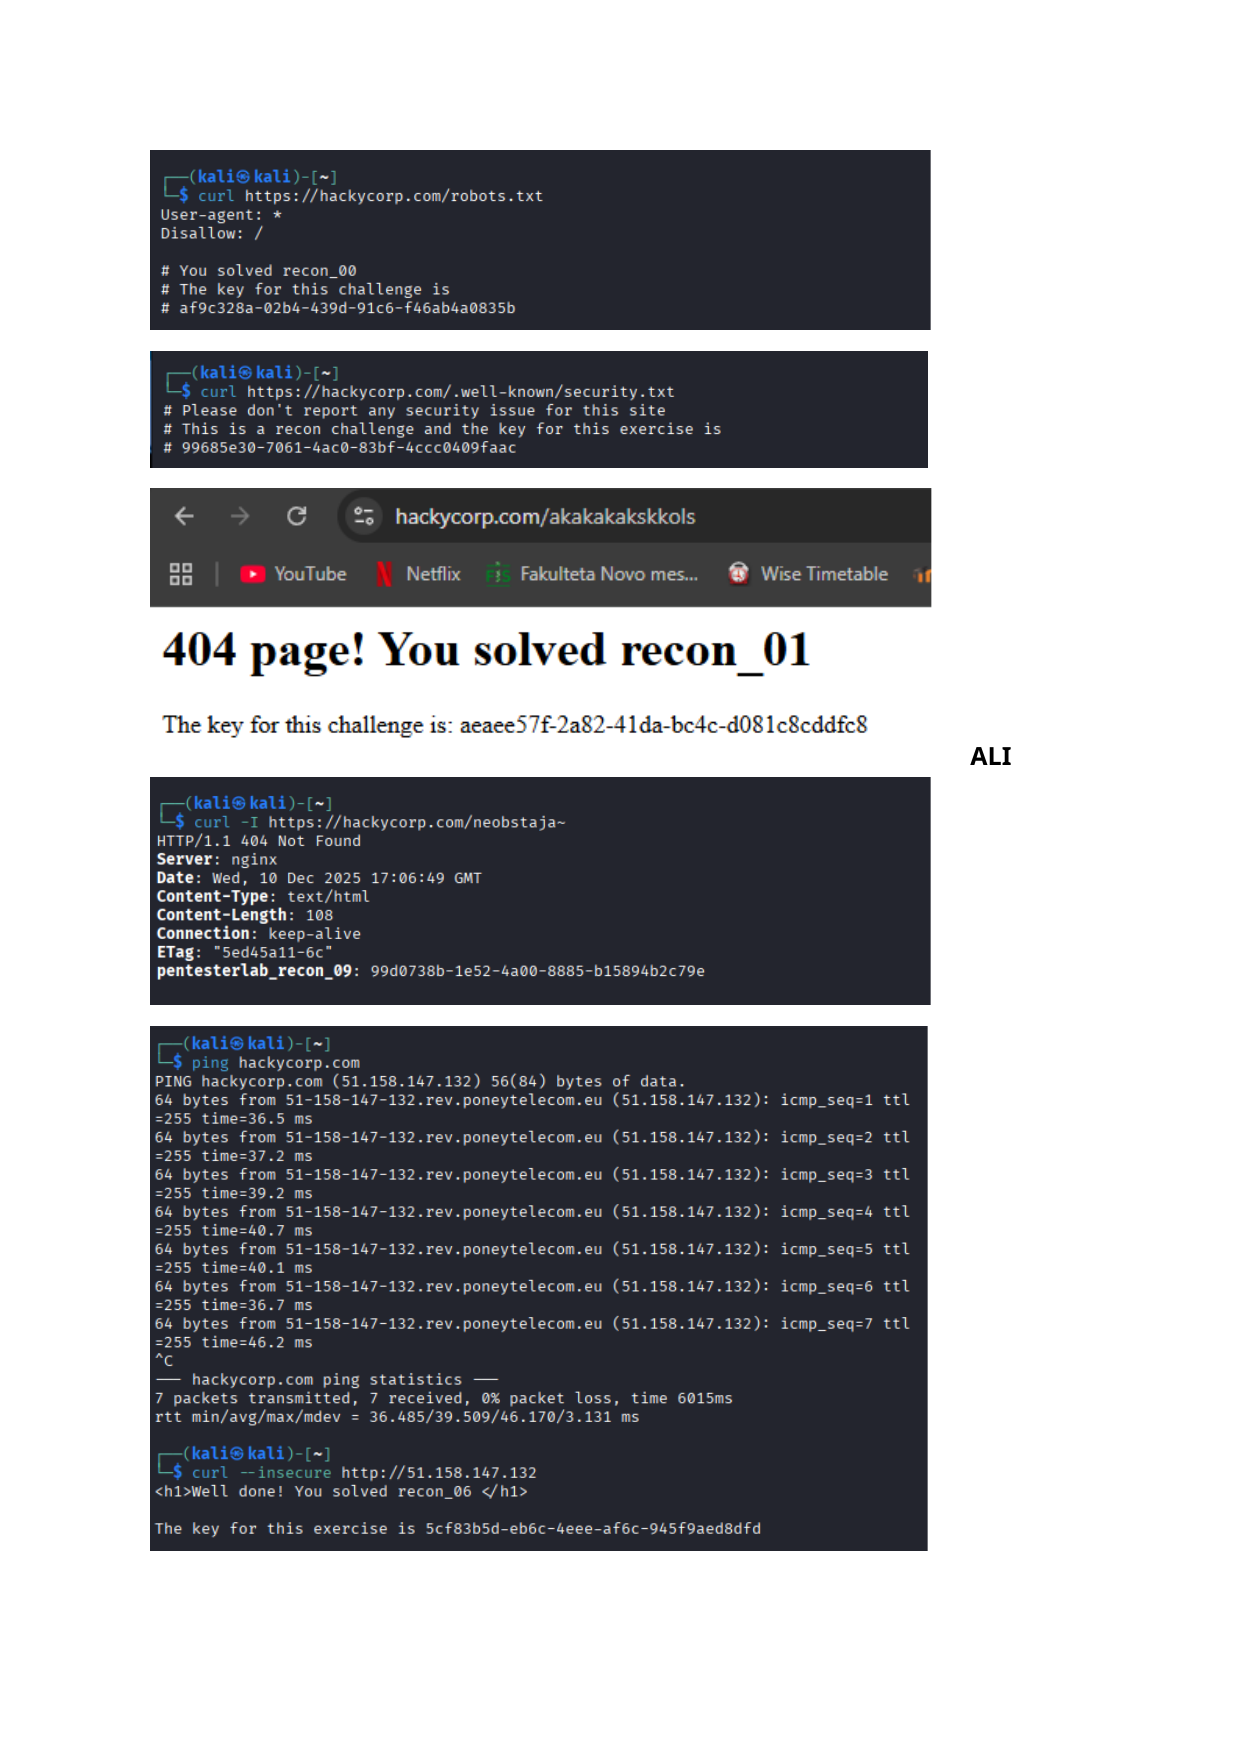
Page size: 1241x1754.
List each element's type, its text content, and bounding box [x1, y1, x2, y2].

picture [150, 150, 931, 330]
picture [150, 351, 928, 468]
picture [150, 488, 932, 766]
picture [150, 777, 931, 1005]
picture [150, 1026, 928, 1551]
